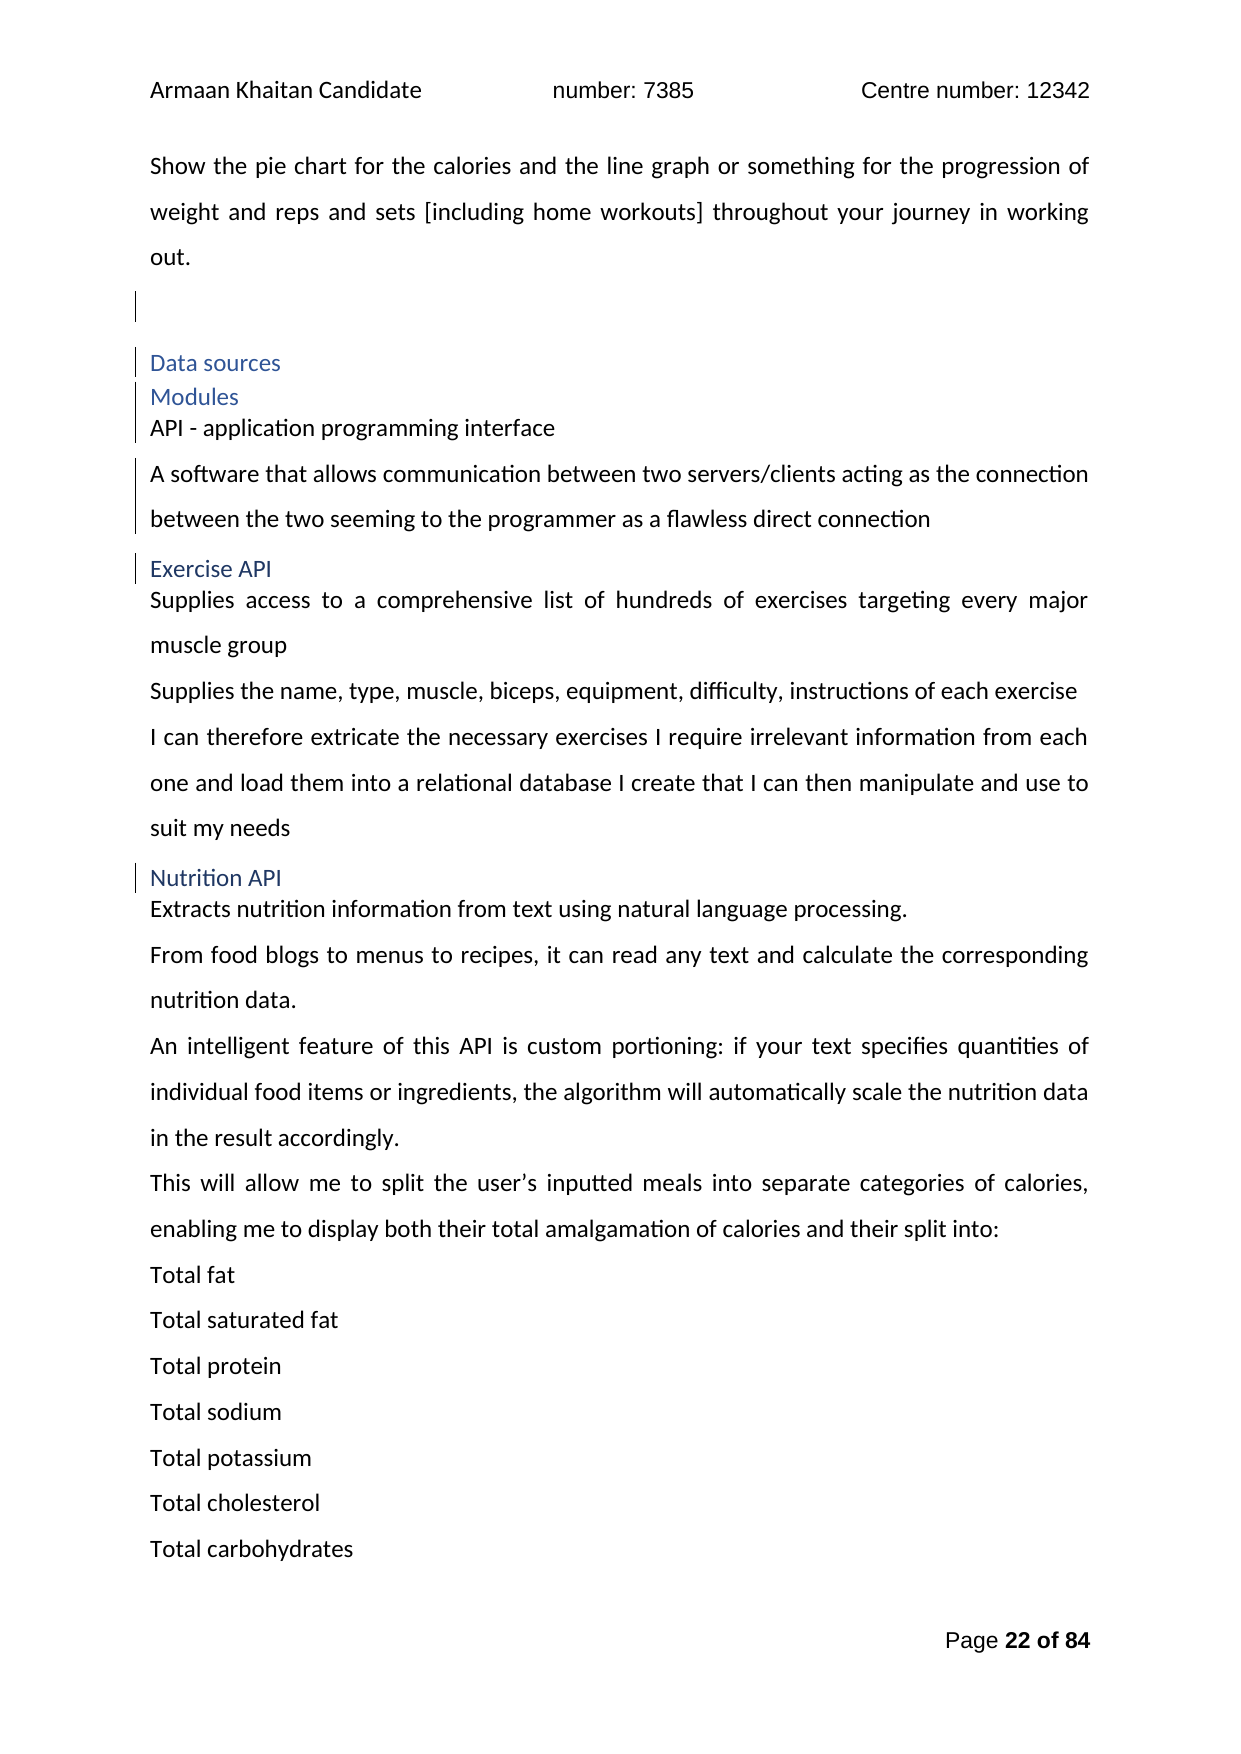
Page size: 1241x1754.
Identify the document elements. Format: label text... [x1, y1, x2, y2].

text From food blogs to menus to recipes, it can read any text and calculate the corresponding nutrition data. [150, 939, 1090, 1015]
text Total saturated fat [150, 1304, 1090, 1335]
text A software that allows communication between two servers/clients acting as the connection between the two seeming to the programmer as a flawless direct connection [150, 458, 1090, 534]
text Total potassium [150, 1442, 1090, 1472]
subtitle Nutrition API [150, 862, 1090, 893]
text Total carbohydrates [150, 1533, 1090, 1564]
text Supplies the name, type, muscle, biceps, equipment, difficulty, instructions of each exercise [150, 675, 1090, 706]
text API - application programming interface [150, 412, 1090, 443]
subtitle Data sources [150, 347, 1090, 377]
text Extracts nutrition information from text using natural language processing. [150, 893, 1090, 923]
text Total cholesterol [150, 1487, 1090, 1518]
text An intelligent feature of this API is custom portioning: if your text specifies quantities of individual food items or ingredients, the algorithm will automatically scale the nutrition data in the result accordingly. [150, 1030, 1090, 1152]
text Supplies access to a comprehensive list of hundreds of exercises targeting every major muscle group [150, 584, 1090, 660]
text This will allow me to split the user’s inputted meals into separate categories of calories, enabling me to display both their total amalgamation of calories and their split into: [150, 1167, 1090, 1244]
subtitle Modules [150, 382, 1090, 412]
subtitle Exercise API [150, 553, 1090, 584]
text Total protein [150, 1350, 1090, 1381]
text Total sodium [150, 1396, 1090, 1427]
text I can therefore extricate the necessary exercises I require irrelevant information from each one and load them into a relational database I create that I can then manipulate and use to suit my needs [150, 721, 1090, 843]
text Total fat [150, 1259, 1090, 1289]
text Show the pie chart for the calories and the line graph or something for the progression of weight and reps and sets [including home workouts] throughout your journey in working out. [150, 150, 1090, 272]
